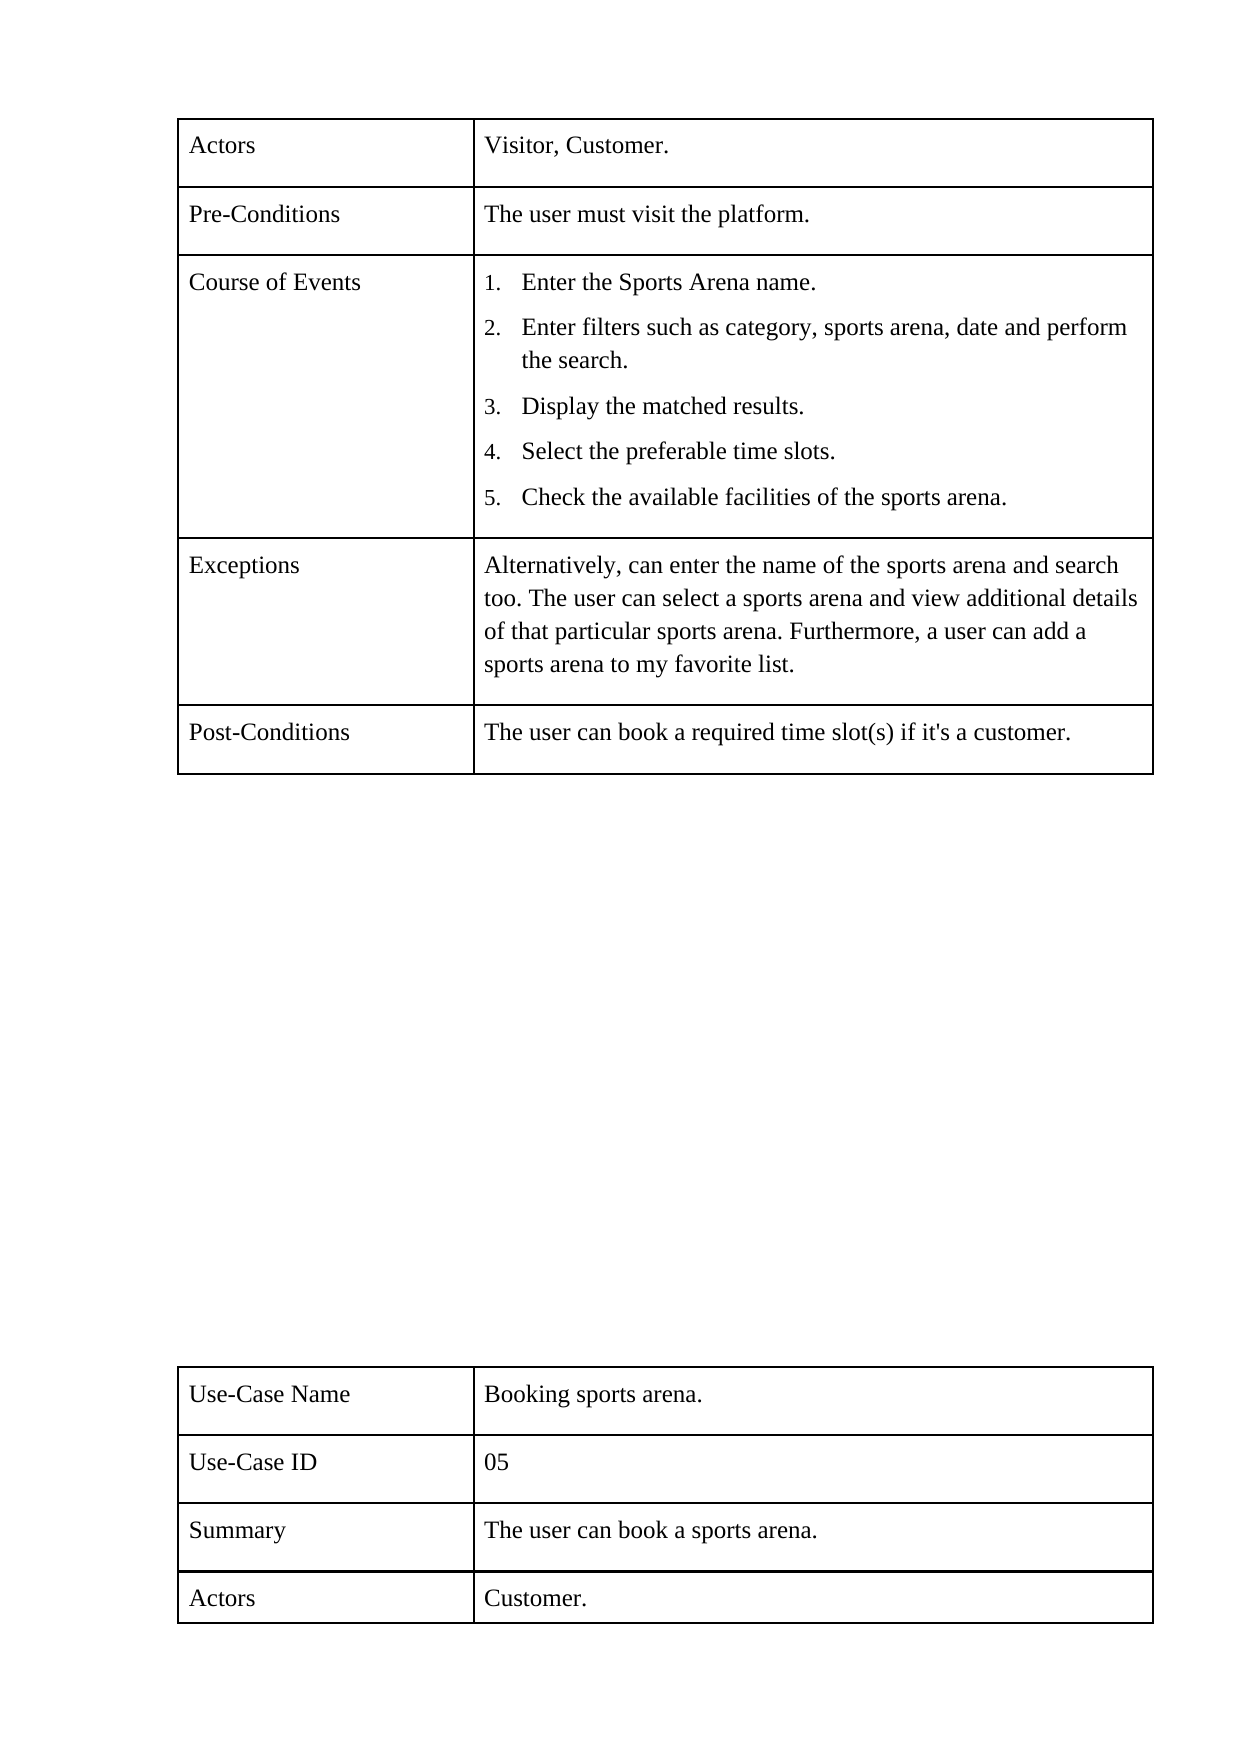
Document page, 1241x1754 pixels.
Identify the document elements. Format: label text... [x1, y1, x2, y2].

table_cell The user can book a sports arena. [475, 1504, 1152, 1570]
table_header Use-Case Name [179, 1368, 473, 1434]
table_cell Pre-Conditions [179, 188, 473, 254]
table_cell Summary [179, 1504, 473, 1570]
table_cell Alternatively, can enter the name of the sports arena and search too. The user can select a sports arena and view additional details of that particular sports arena. Furthermore, a user can add a sports arena to my favorite list. [475, 539, 1152, 704]
table_cell Customer. [475, 1573, 1152, 1622]
table_cell 05 [475, 1436, 1152, 1502]
table_cell The user can book a required time slot(s) if it's a customer. [475, 706, 1152, 772]
table_cell Actors [179, 1573, 473, 1622]
table_header Booking sports arena. [475, 1368, 1152, 1434]
table_cell Use-Case ID [179, 1436, 473, 1502]
table_cell Visitor, Customer. [475, 120, 1152, 186]
table_cell Post-Conditions [179, 706, 473, 772]
table_cell Enter the Sports Arena name. Enter filters such as category, sports arena, date and perform the search. Display the matched results. Select the preferable time slots. Check the available facilities of the sports arena. [475, 256, 1152, 537]
table_cell Course of Events [179, 256, 473, 537]
table_cell Exceptions [179, 539, 473, 704]
table_cell The user must visit the platform. [475, 188, 1152, 254]
table_cell Actors [179, 120, 473, 186]
